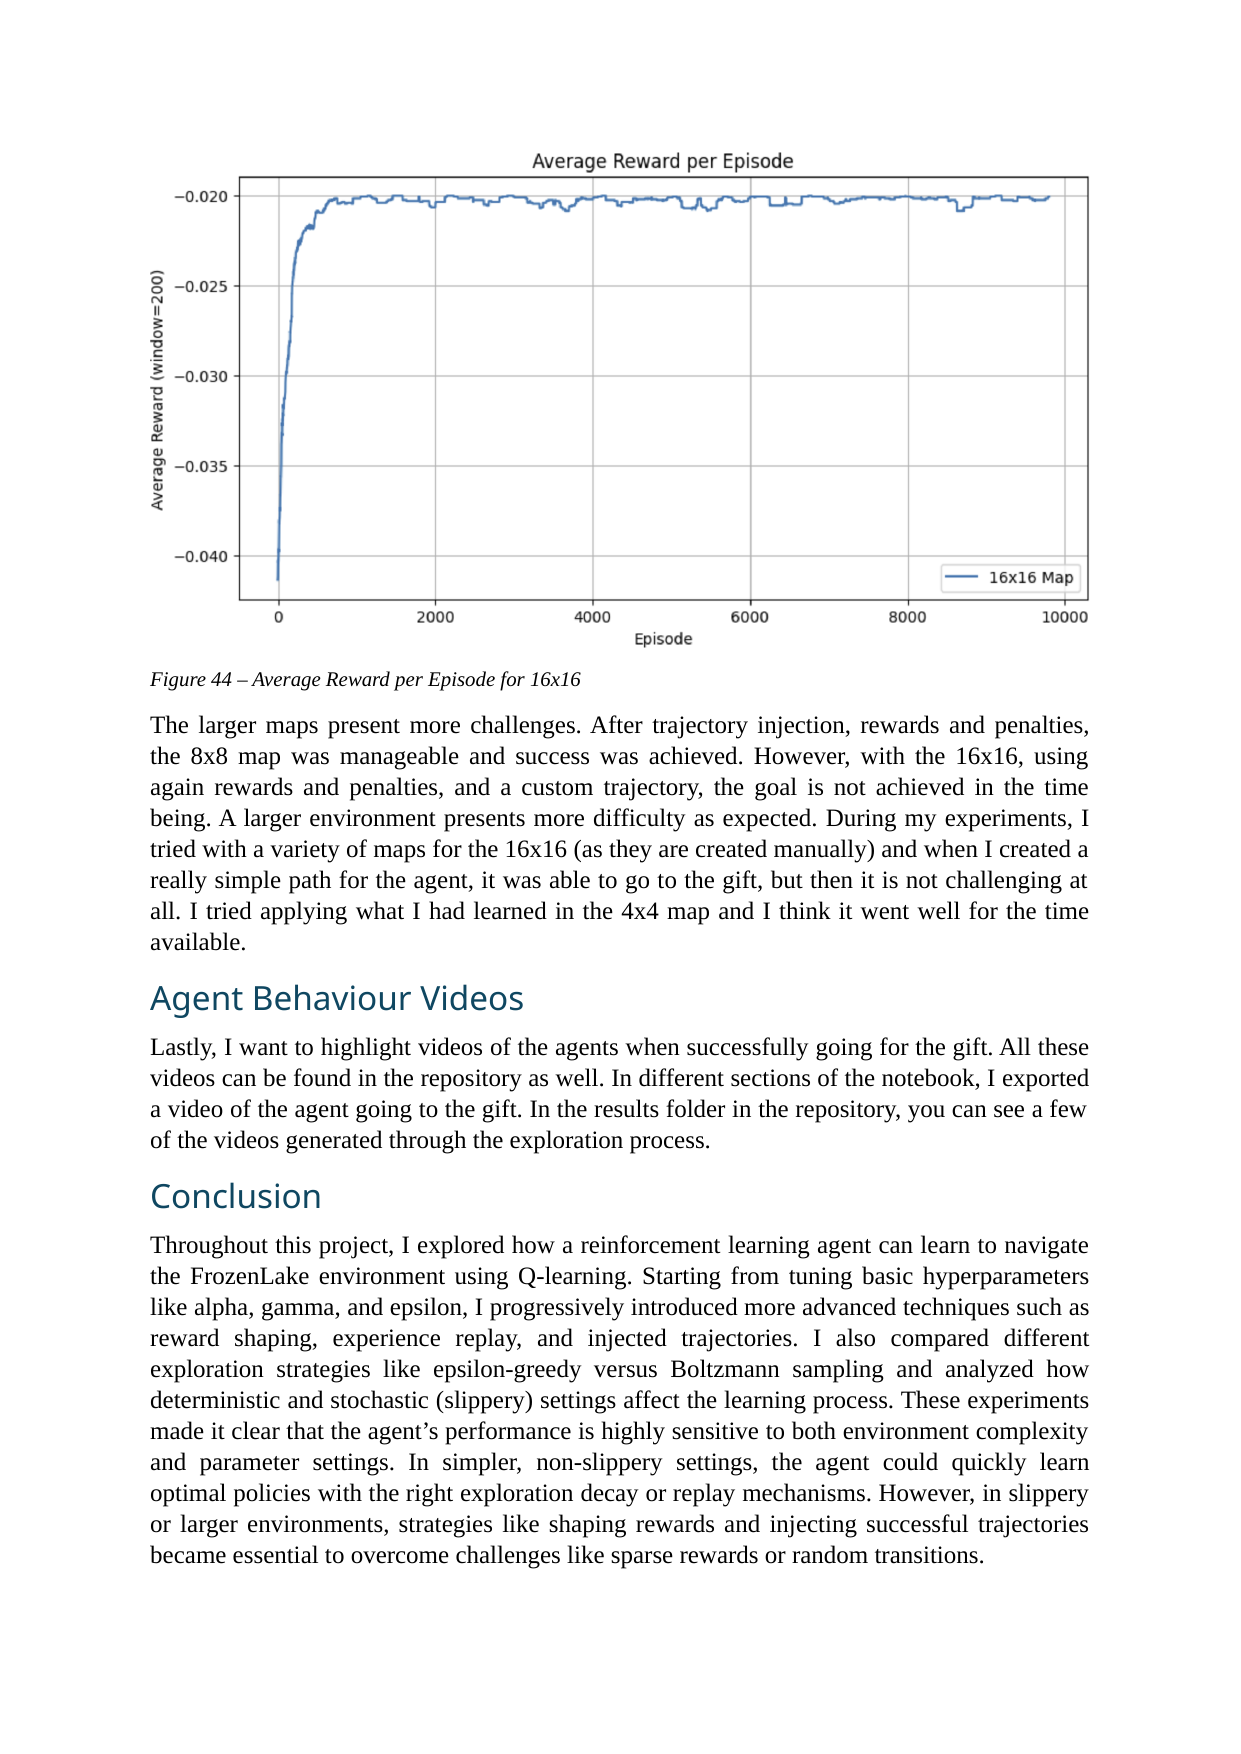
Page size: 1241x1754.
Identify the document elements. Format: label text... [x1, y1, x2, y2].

text The larger maps present more challenges. After trajectory injection, rewards and penalties, the 8x8 map was manageable and success was achieved. However, with the 16x16, using again rewards and penalties, and a custom trajectory, the goal is not achieved in the time being. A larger environment presents more difficulty as expected. During my experiments, I tried with a variety of maps for the 16x16 (as they are created manually) and when I created a really simple path for the agent, it was able to go to the gift, but then it is not challenging at all. I tried applying what I had learned in the 4x4 map and I think it went well for the time available. [150, 710, 1090, 956]
text Figure 44 – Average Reward per Episode for 16x16 [150, 667, 1090, 691]
text Throughout this project, I explored how a reinforcement learning agent can learn to navigate the FrozenLake environment using Q-learning. Starting from tuning basic hyperparameters like alpha, gamma, and epsilon, I progressively introduced more advanced techniques such as reward shaping, experience replay, and injected trajectories. I also compared different exploration strategies like epsilon-greedy versus Boltzmann sampling and analyzed how deterministic and stochastic (slippery) settings affect the learning process. These experiments made it clear that the agent’s performance is highly sensitive to both environment complexity and parameter settings. In simpler, non-slippery settings, the agent could quickly learn optimal policies with the right exploration decay or replay mechanisms. However, in slippery or larger environments, strategies like shaping rewards and injecting successful trajectories became essential to overcome challenges like sparse rewards or random transitions. [150, 1230, 1090, 1569]
picture [150, 150, 1091, 649]
text Lastly, I want to highlight videos of the agents when successfully going for the gift. All these videos can be found in the repository as well. In different sections of the notebook, I exported a video of the agent going to the gift. In the results folder in the repository, you can see a few of the videos generated through the exploration process. [150, 1032, 1090, 1154]
subtitle Agent Behaviour Videos [150, 975, 1090, 1020]
subtitle Conclusion [150, 1173, 1090, 1218]
